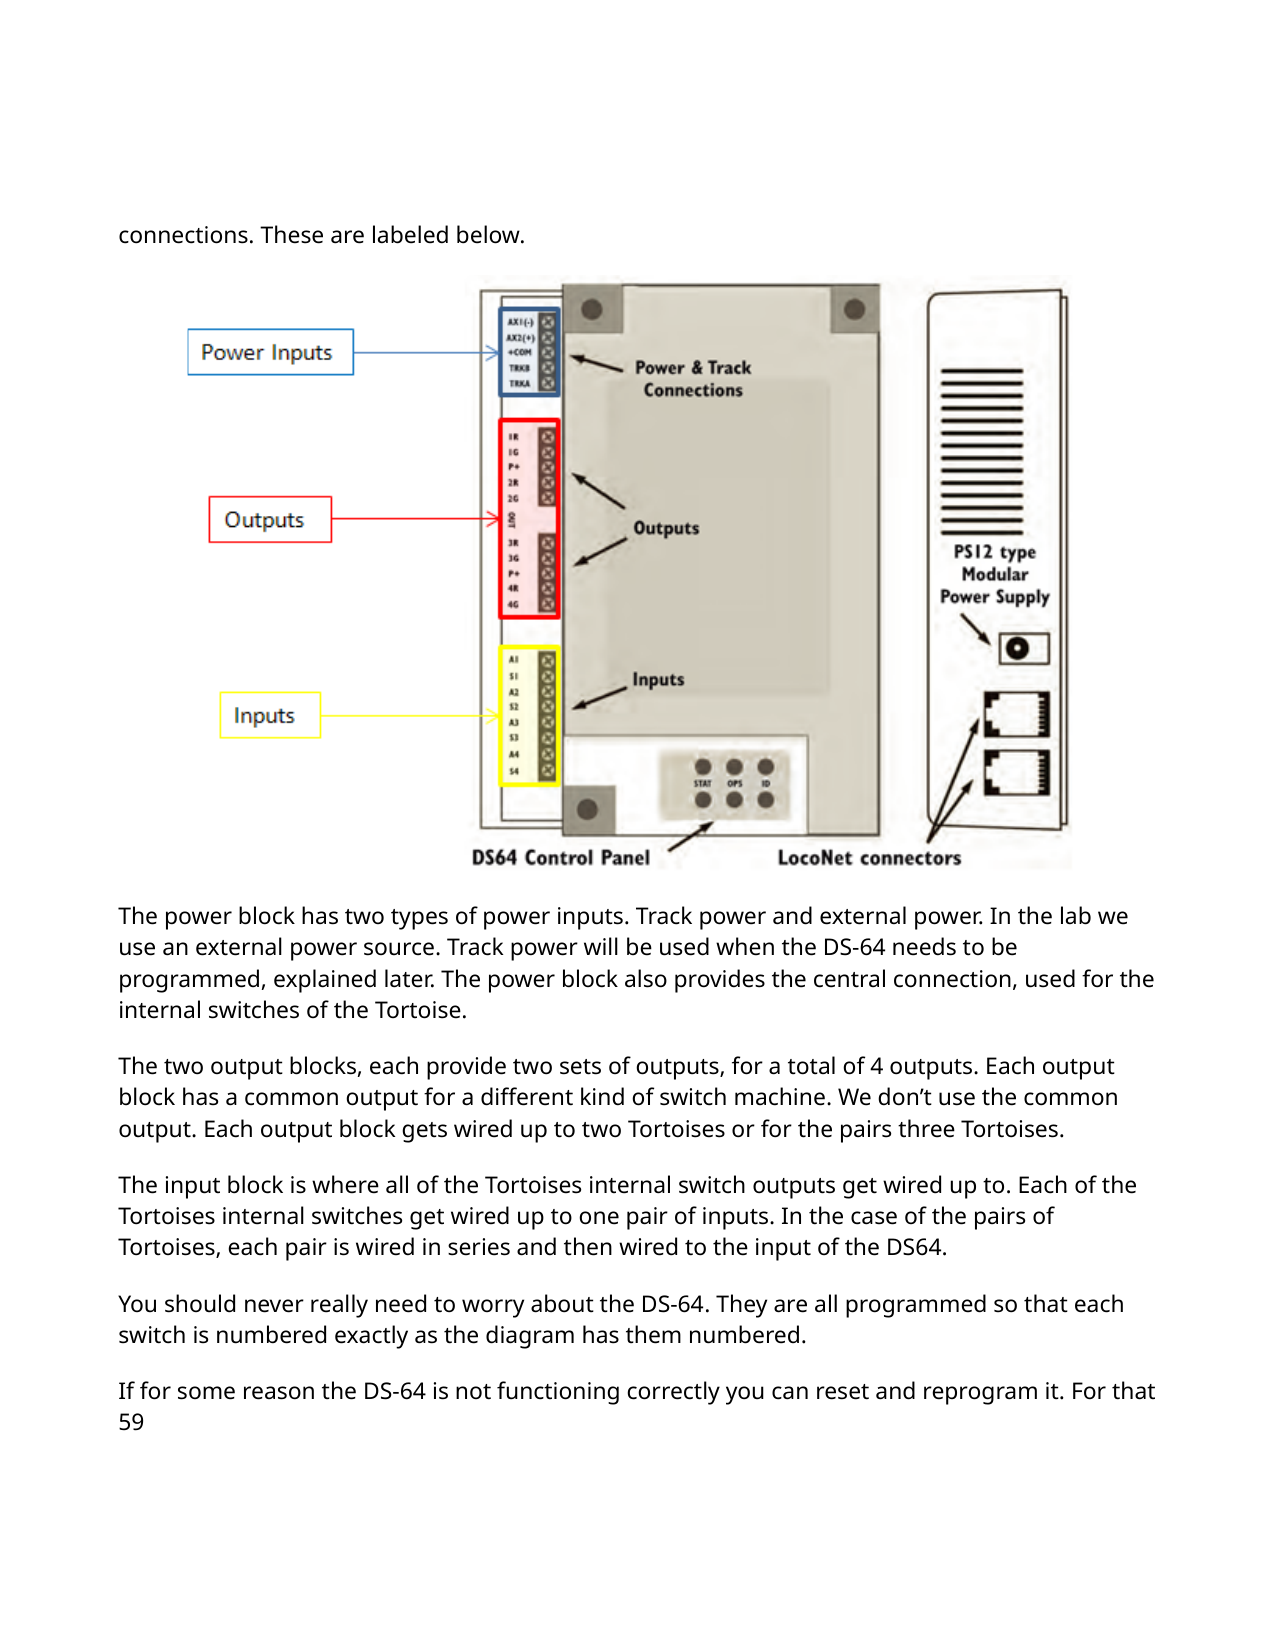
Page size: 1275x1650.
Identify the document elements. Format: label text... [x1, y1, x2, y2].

text The input block is where all of the Tortoises internal switch outputs get wired up to. Each of the Tortoises internal switches get wired up to one pair of inputs. In the case of the pairs of Tortoises, each pair is wired in series and then wired to the input of the DS64. [118, 1169, 1157, 1262]
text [118, 219, 1157, 250]
text The power block has two types of power inputs. Track power and external power. In the lab we use an external power source. Track power will be used when the DS-64 needs to be programmed, explained later. The power block also provides the central connection, used for the internal switches of the Tortoise. [118, 900, 1157, 1025]
text You should never really need to worry about the DS-64. They are all programmed so that each switch is numbered exactly as the diagram has them numbered. [118, 1287, 1157, 1350]
text The two output blocks, each provide two sets of outputs, for a total of 4 outputs. Each output block has a common output for a different kind of switch machine. We don’t use the common output. Each output block gets wired up to two Tortoises or for the pairs three Tortoises. [118, 1050, 1157, 1144]
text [118, 1375, 1157, 1406]
picture [187, 275, 1088, 875]
